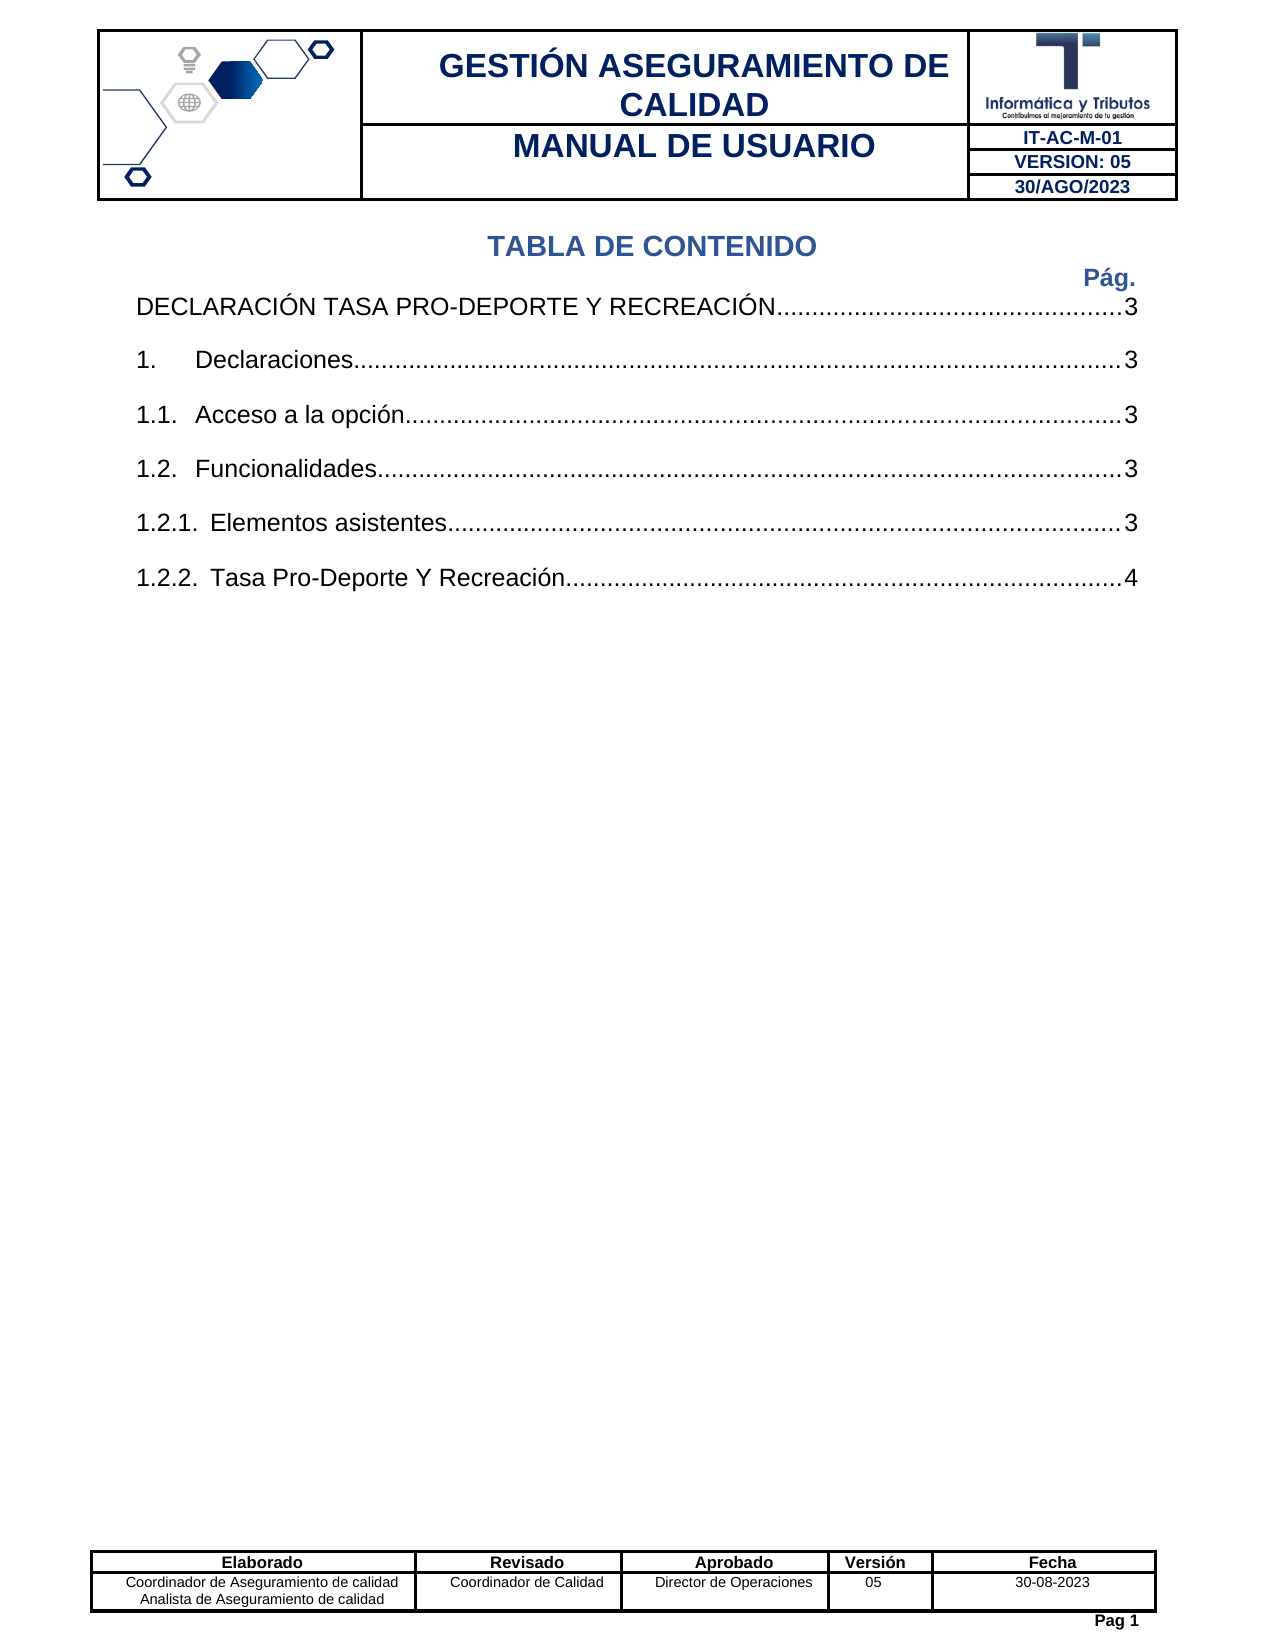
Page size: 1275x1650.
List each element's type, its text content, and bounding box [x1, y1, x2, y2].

text 1.2. Funcionalidades 3 [136, 454, 1139, 483]
text 1.2.1. Elementos asistentes 3 [136, 508, 1139, 537]
text DECLARACIÓN TASA PRO-DEPORTE Y RECREACIÓN 3 [136, 292, 1139, 320]
picture [985, 32, 1150, 120]
text Pág. [165, 263, 1139, 292]
text 1. Declaraciones 3 [136, 345, 1139, 374]
text 1.2.2. Tasa Pro-Deporte Y Recreación 4 [136, 563, 1139, 591]
text TABLA DE CONTENIDO [165, 229, 1139, 263]
text 1.1. Acceso a la opción 3 [136, 399, 1139, 428]
